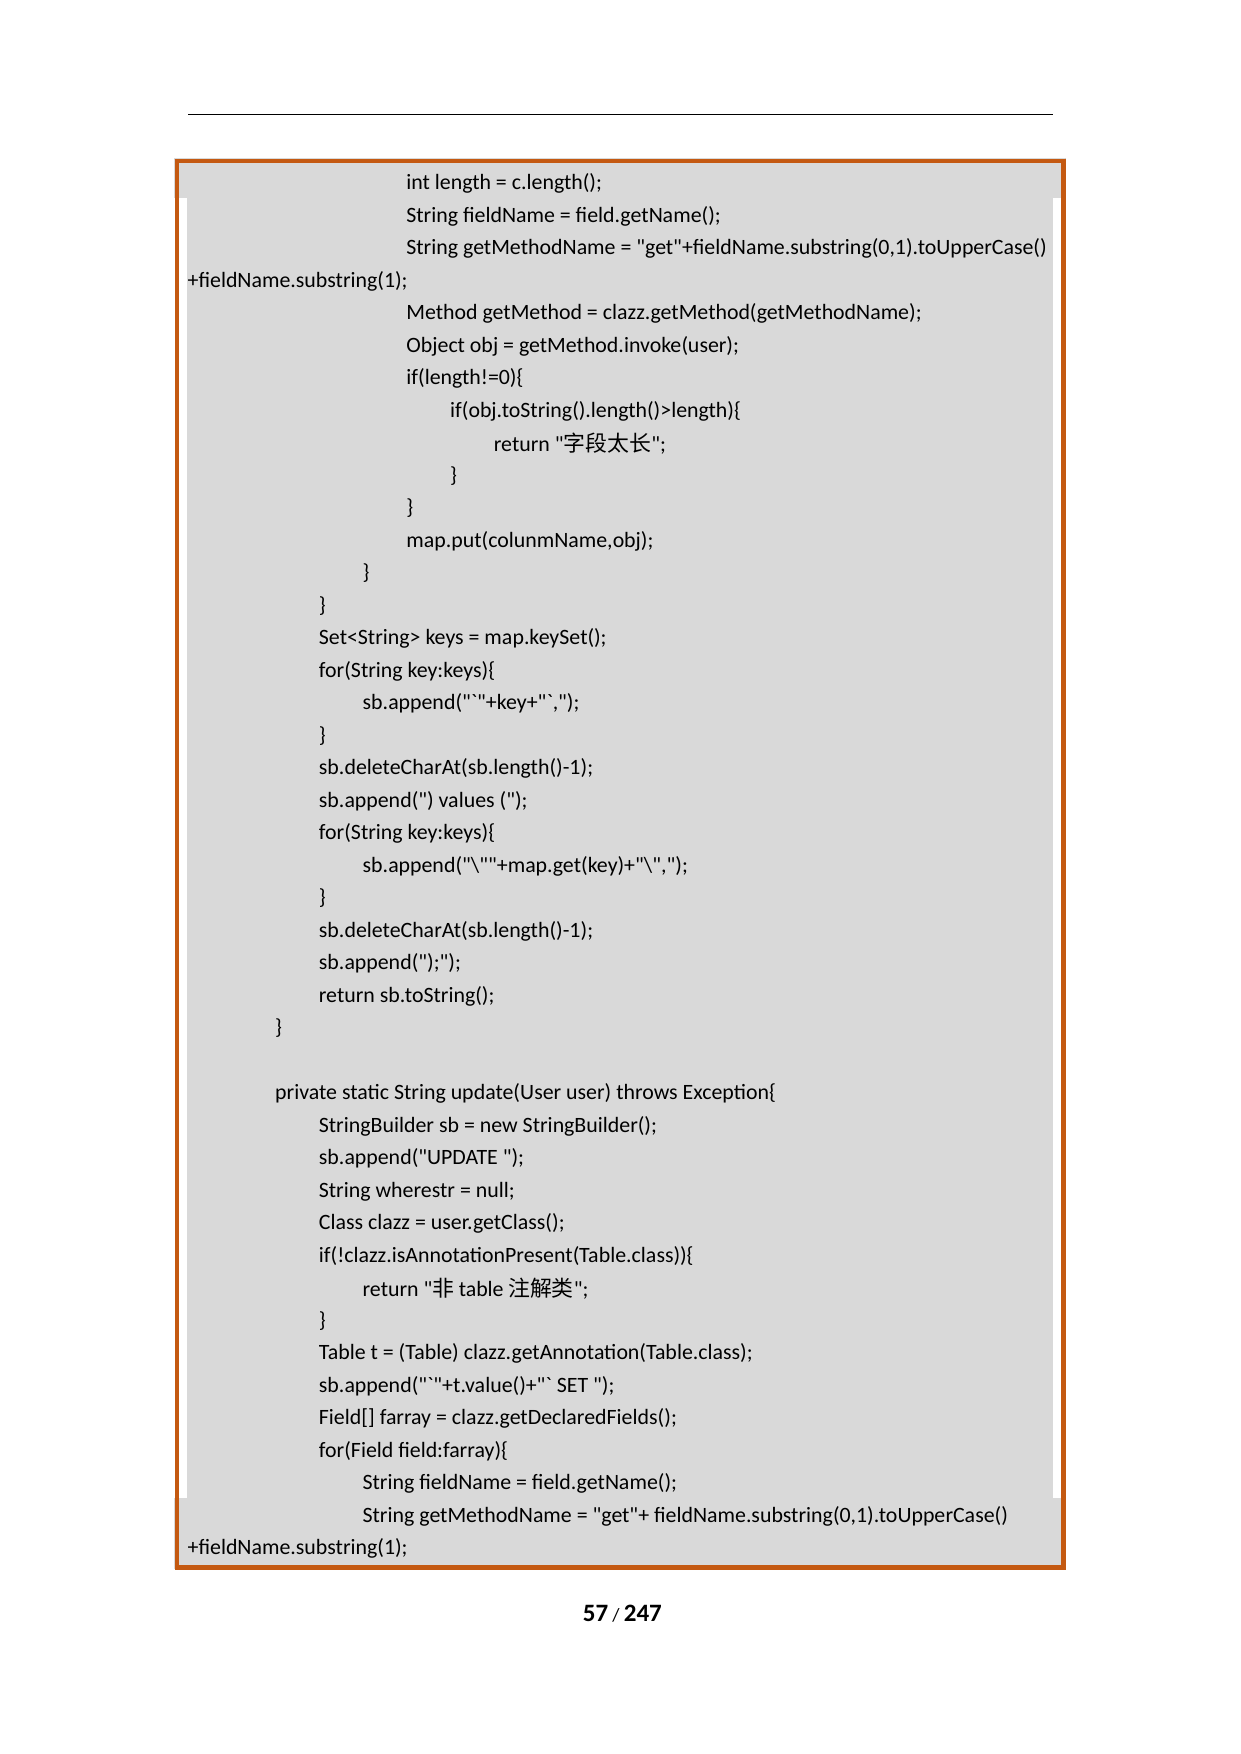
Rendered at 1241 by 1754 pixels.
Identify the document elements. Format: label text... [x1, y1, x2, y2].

text String wherestr = null; [187, 1173, 1053, 1205]
text sb.append("\""+map.get(key)+"\","); [187, 848, 1053, 880]
text String getMethodName = "get"+fieldName.substring(0,1).toUpperCase()+fieldName.substring(1); [187, 230, 1053, 295]
text Method getMethod = clazz.getMethod(getMethodName); [187, 295, 1053, 328]
text } [187, 555, 1053, 588]
text return "非table注解类"; [187, 1270, 1053, 1303]
text Table t = (Table) clazz.getAnnotation(Table.class); [187, 1335, 1053, 1368]
text } [187, 718, 1053, 750]
text map.put(colunmName,obj); [187, 523, 1053, 555]
text Set<String> keys = map.keySet(); [187, 620, 1053, 653]
text } [187, 458, 1053, 490]
text sb.append("`"+key+"`,"); [187, 685, 1053, 718]
text sb.append("UPDATE "); [187, 1140, 1053, 1173]
text if(!clazz.isAnnotationPresent(Table.class)){ [187, 1238, 1053, 1270]
text if(length!=0){ [187, 360, 1053, 393]
text sb.append(");"); [187, 945, 1053, 978]
text Field[] farray = clazz.getDeclaredFields(); [187, 1400, 1053, 1433]
text } [187, 588, 1053, 620]
text } [187, 880, 1053, 913]
text sb.deleteCharAt(sb.length()-1); [187, 750, 1053, 783]
text sb.append(") values ("); [187, 783, 1053, 815]
text String getMethodName = "get"+ fieldName.substring(0,1).toUpperCase()+fieldName.substring(1); [179, 1491, 1061, 1565]
text return sb.toString(); [187, 978, 1053, 1010]
text for(String key:keys){ [187, 815, 1053, 848]
text Object obj = getMethod.invoke(user); [187, 328, 1053, 360]
text String fieldName = field.getName(); [187, 198, 1053, 230]
text for(Field field:farray){ [187, 1433, 1053, 1465]
text sb.deleteCharAt(sb.length()-1); [187, 913, 1053, 945]
text } [187, 1010, 1053, 1043]
text } [187, 1303, 1053, 1335]
text sb.append("`"+t.value()+"` SET "); [187, 1368, 1053, 1400]
text StringBuilder sb = new StringBuilder(); [187, 1108, 1053, 1140]
text int length = c.length(); [179, 163, 1061, 198]
text Class clazz = user.getClass(); [187, 1205, 1053, 1238]
text } [187, 490, 1053, 523]
text private static String update(User user) throws Exception{ [187, 1075, 1053, 1108]
text if(obj.toString().length()>length){ [187, 393, 1053, 425]
text for(String key:keys){ [187, 653, 1053, 685]
text return "字段太长"; [187, 425, 1053, 458]
text String fieldName = field.getName(); [187, 1465, 1053, 1491]
